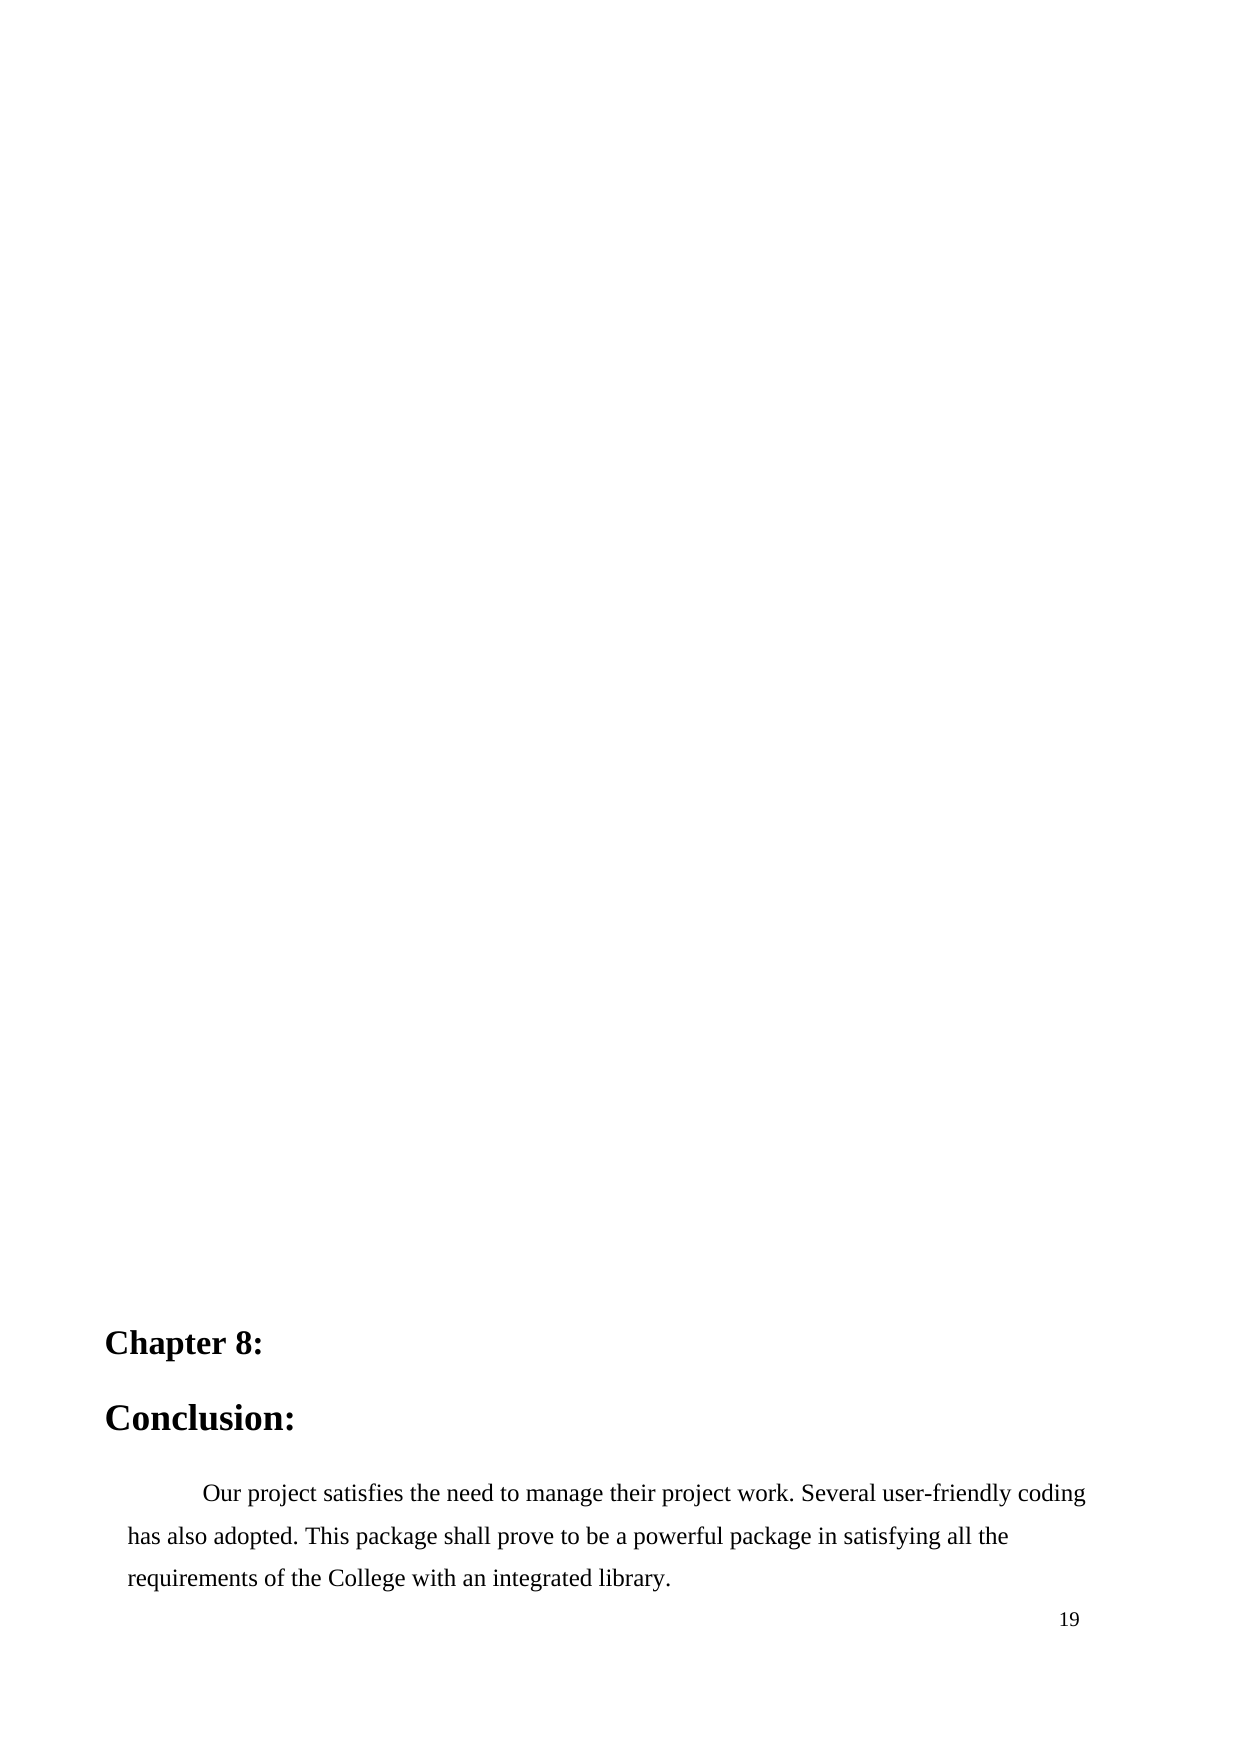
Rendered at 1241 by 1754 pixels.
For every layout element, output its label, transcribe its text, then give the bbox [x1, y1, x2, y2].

text Conclusion: [104, 1396, 1120, 1439]
text Our project satisfies the need to manage their project work. Several user-friendly coding has also adopted. This package shall prove to be a powerful package in satisfying all the requirements of the College with an integrated library. [127, 1478, 1096, 1592]
text Chapter 8: [104, 1322, 1120, 1362]
